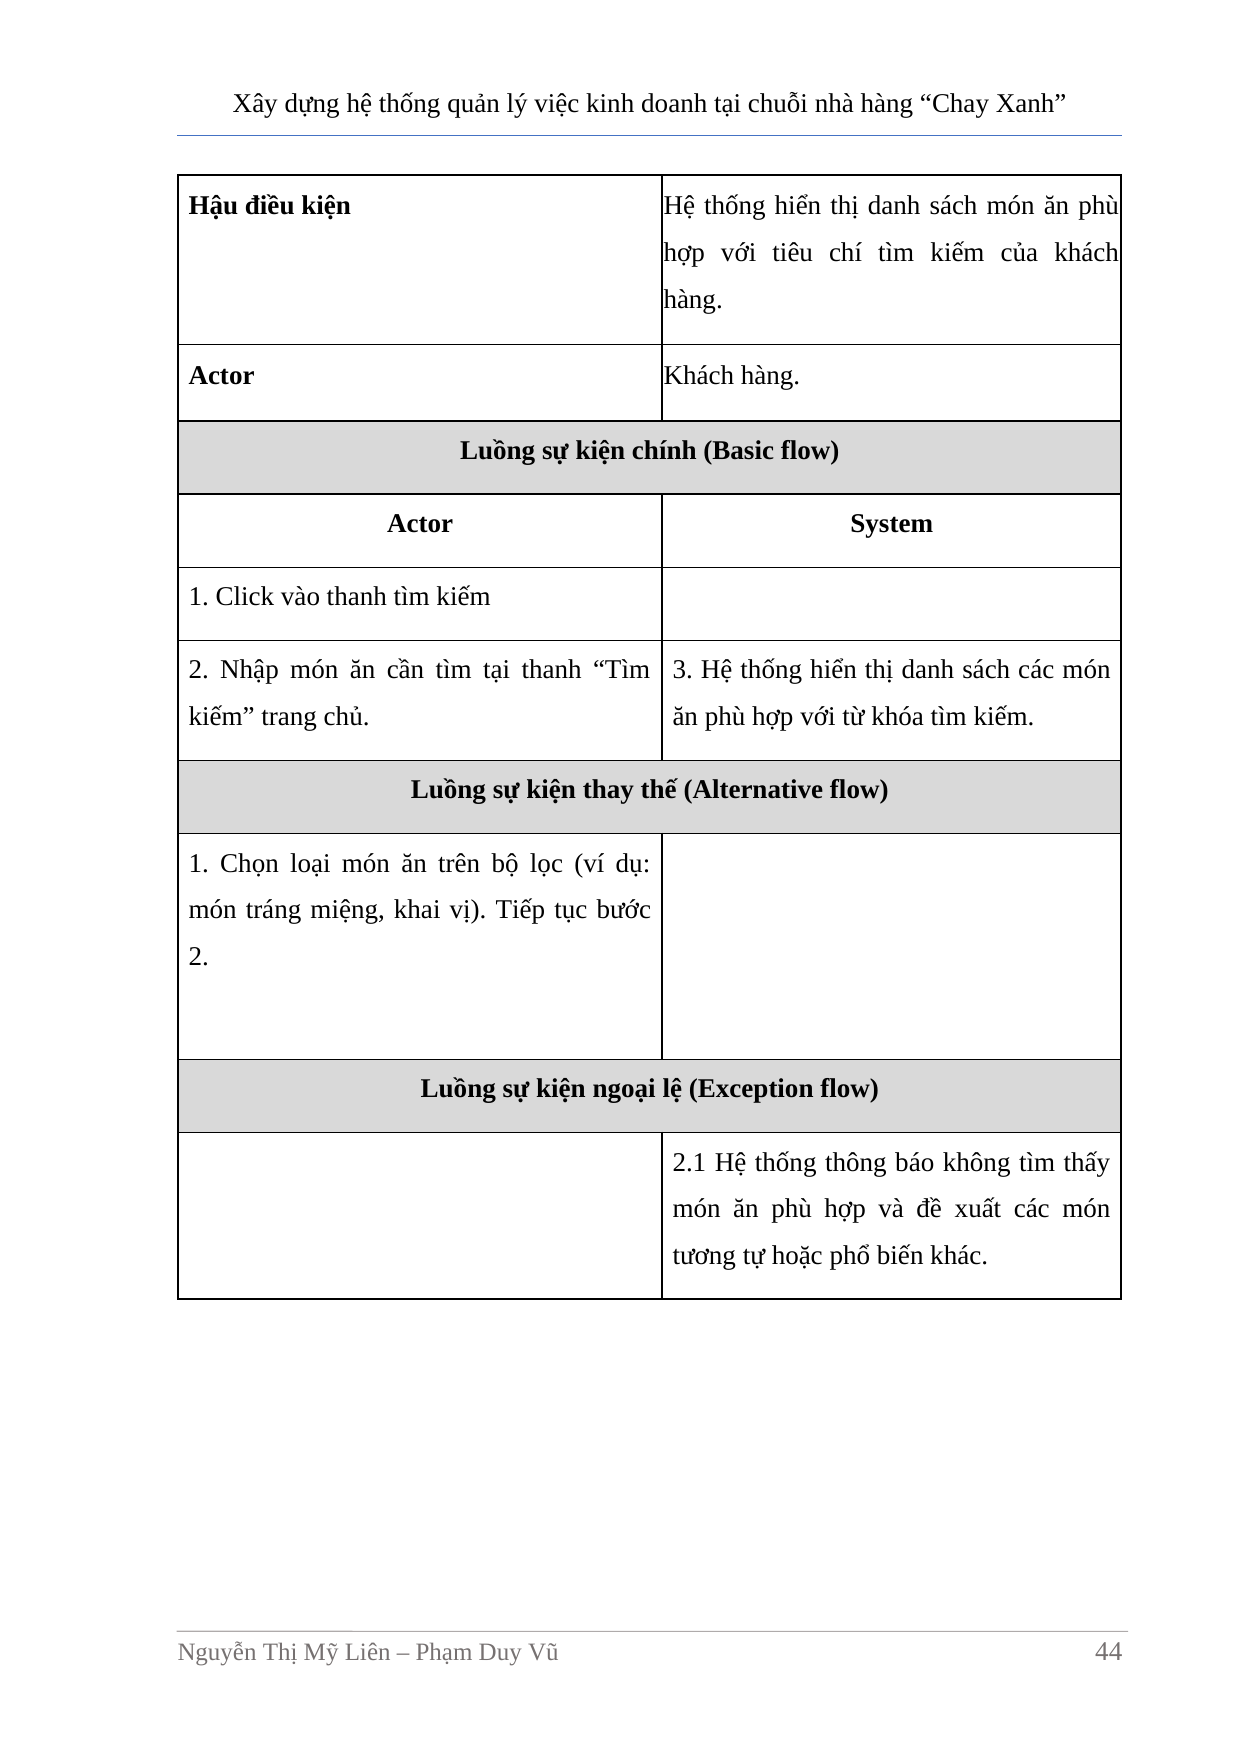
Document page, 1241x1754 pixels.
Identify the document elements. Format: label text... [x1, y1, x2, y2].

table_cell 1. Click vào thanh tìm kiếm [179, 568, 661, 639]
table_cell 2. Nhập món ăn cần tìm tại thanh “Tìm kiếm” trang chủ. [179, 641, 661, 759]
table_cell 1. Chọn loại món ăn trên bộ lọc (ví dụ: món tráng miệng, khai vị). Tiếp tục bước 2. [179, 834, 661, 1058]
table_cell 3. Hệ thống hiển thị danh sách các món ăn phù hợp với từ khóa tìm kiếm. [663, 641, 1120, 759]
table_cell 2.1 Hệ thống thông báo không tìm thấy món ăn phù hợp và đề xuất các món tương tự hoặc phổ biến khác. [663, 1133, 1120, 1298]
table_cell [179, 1133, 661, 1298]
table_cell Luồng sự kiện ngoại lệ (Exception flow) [179, 1060, 1120, 1132]
table_cell [663, 834, 1120, 1058]
table_cell [663, 568, 1120, 639]
table_cell Luồng sự kiện chính (Basic flow) [179, 422, 1120, 493]
table_cell Hậu điều kiện [179, 176, 661, 343]
table_cell System [663, 495, 1120, 566]
table_cell Khách hàng. [663, 345, 1120, 420]
table_cell Actor [179, 495, 661, 566]
table_cell Luồng sự kiện thay thế (Alternative flow) [179, 761, 1120, 833]
table_cell Actor [179, 345, 661, 420]
table_cell Hệ thống hiển thị danh sách món ăn phù hợp với tiêu chí tìm kiếm của khách hàng. [663, 176, 1120, 343]
